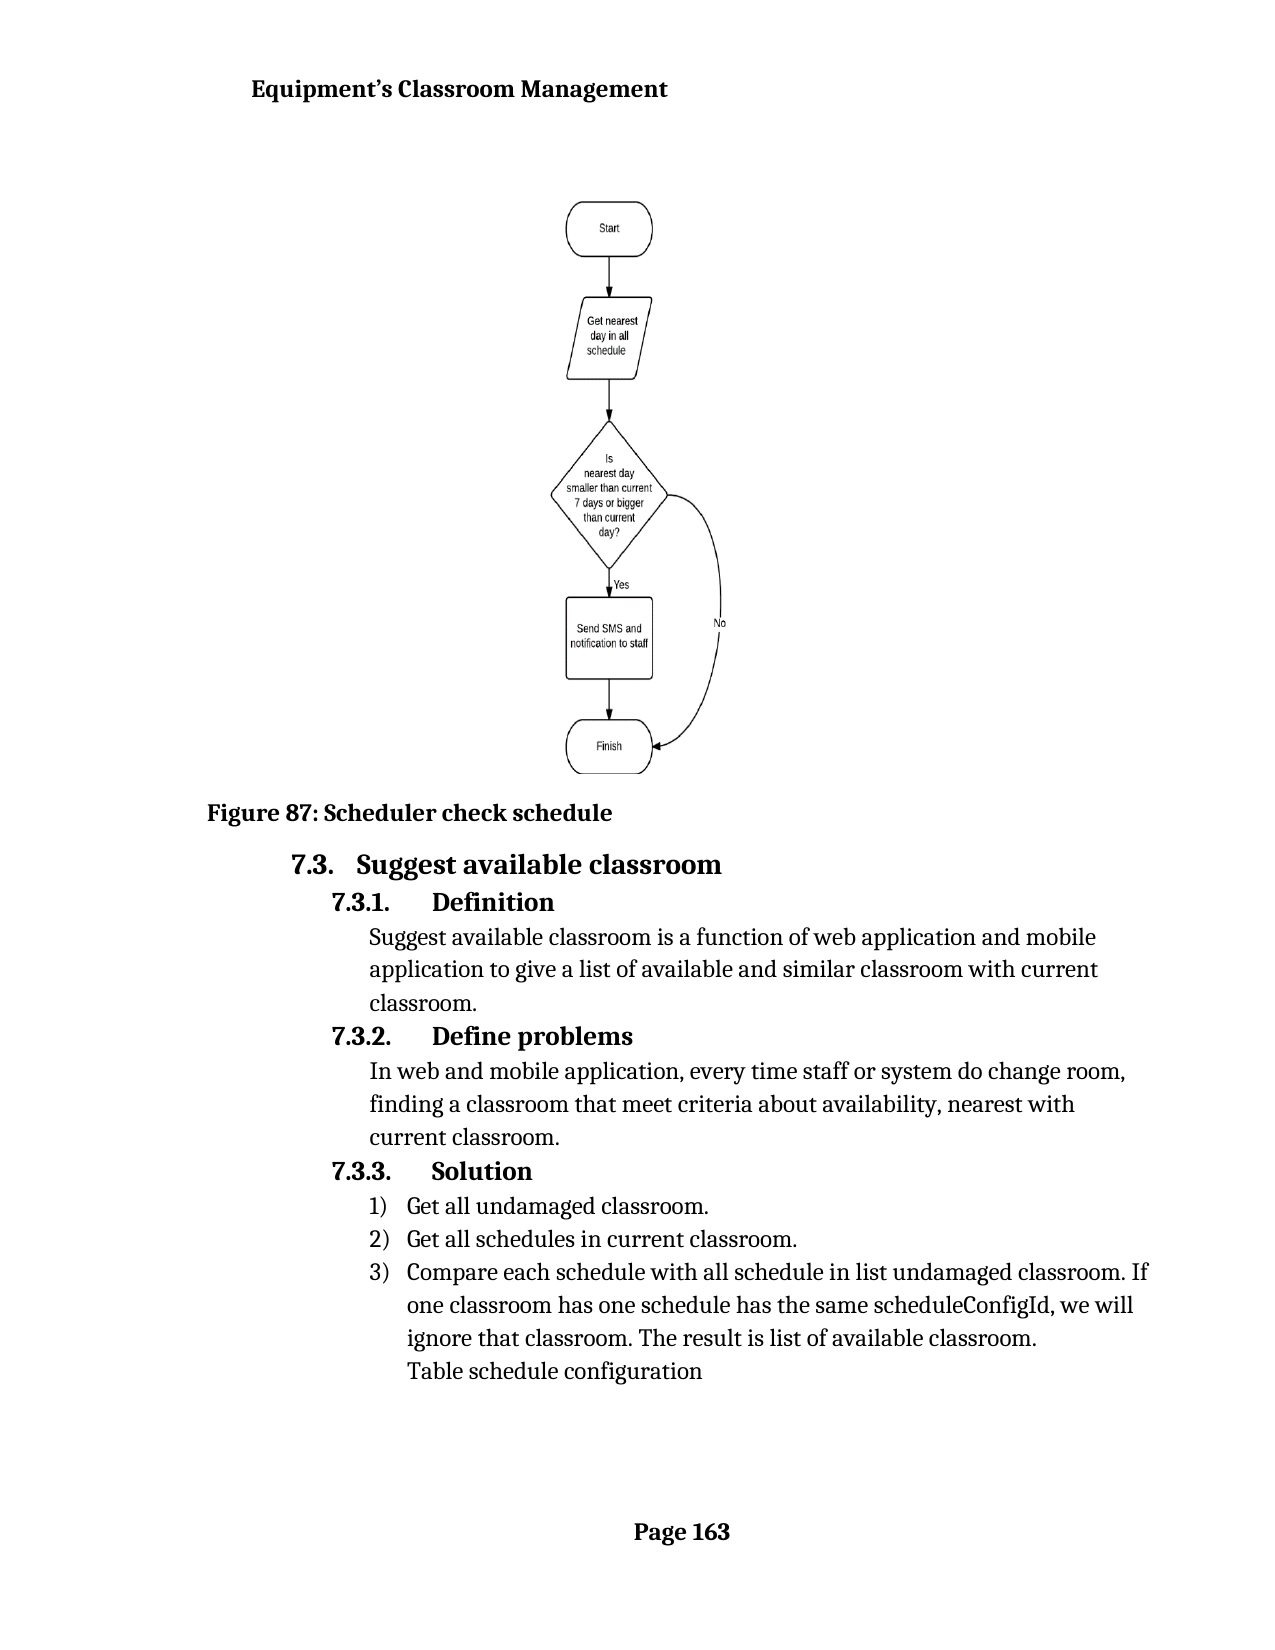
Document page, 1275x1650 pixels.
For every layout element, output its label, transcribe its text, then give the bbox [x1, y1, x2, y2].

list Get all undamaged classroom. [369, 1192, 1157, 1221]
list Compare each schedule with all schedule in list undamaged classroom. If one classroom has one schedule has the same scheduleConfigId, we will ignore that classroom. The result is list of available classroom. [369, 1258, 1157, 1353]
list Suggest available classroom [291, 848, 1157, 882]
list In web and mobile application, every time staff or system do change room, finding a classroom that meet criteria about availability, nearest with current classroom. [369, 1057, 1157, 1152]
list Suggest available classroom is a function of web application and mobile application to give a list of available and similar classroom with current classroom. [369, 922, 1157, 1017]
list Get all schedules in current classroom. [369, 1225, 1157, 1254]
list Solution [332, 1156, 1157, 1187]
list Definition [332, 887, 1157, 918]
text Figure 87: Scheduler check schedule [207, 798, 1157, 827]
list Define problems [332, 1021, 1157, 1053]
picture [265, 147, 927, 774]
list Table schedule configuration [407, 1357, 1157, 1386]
